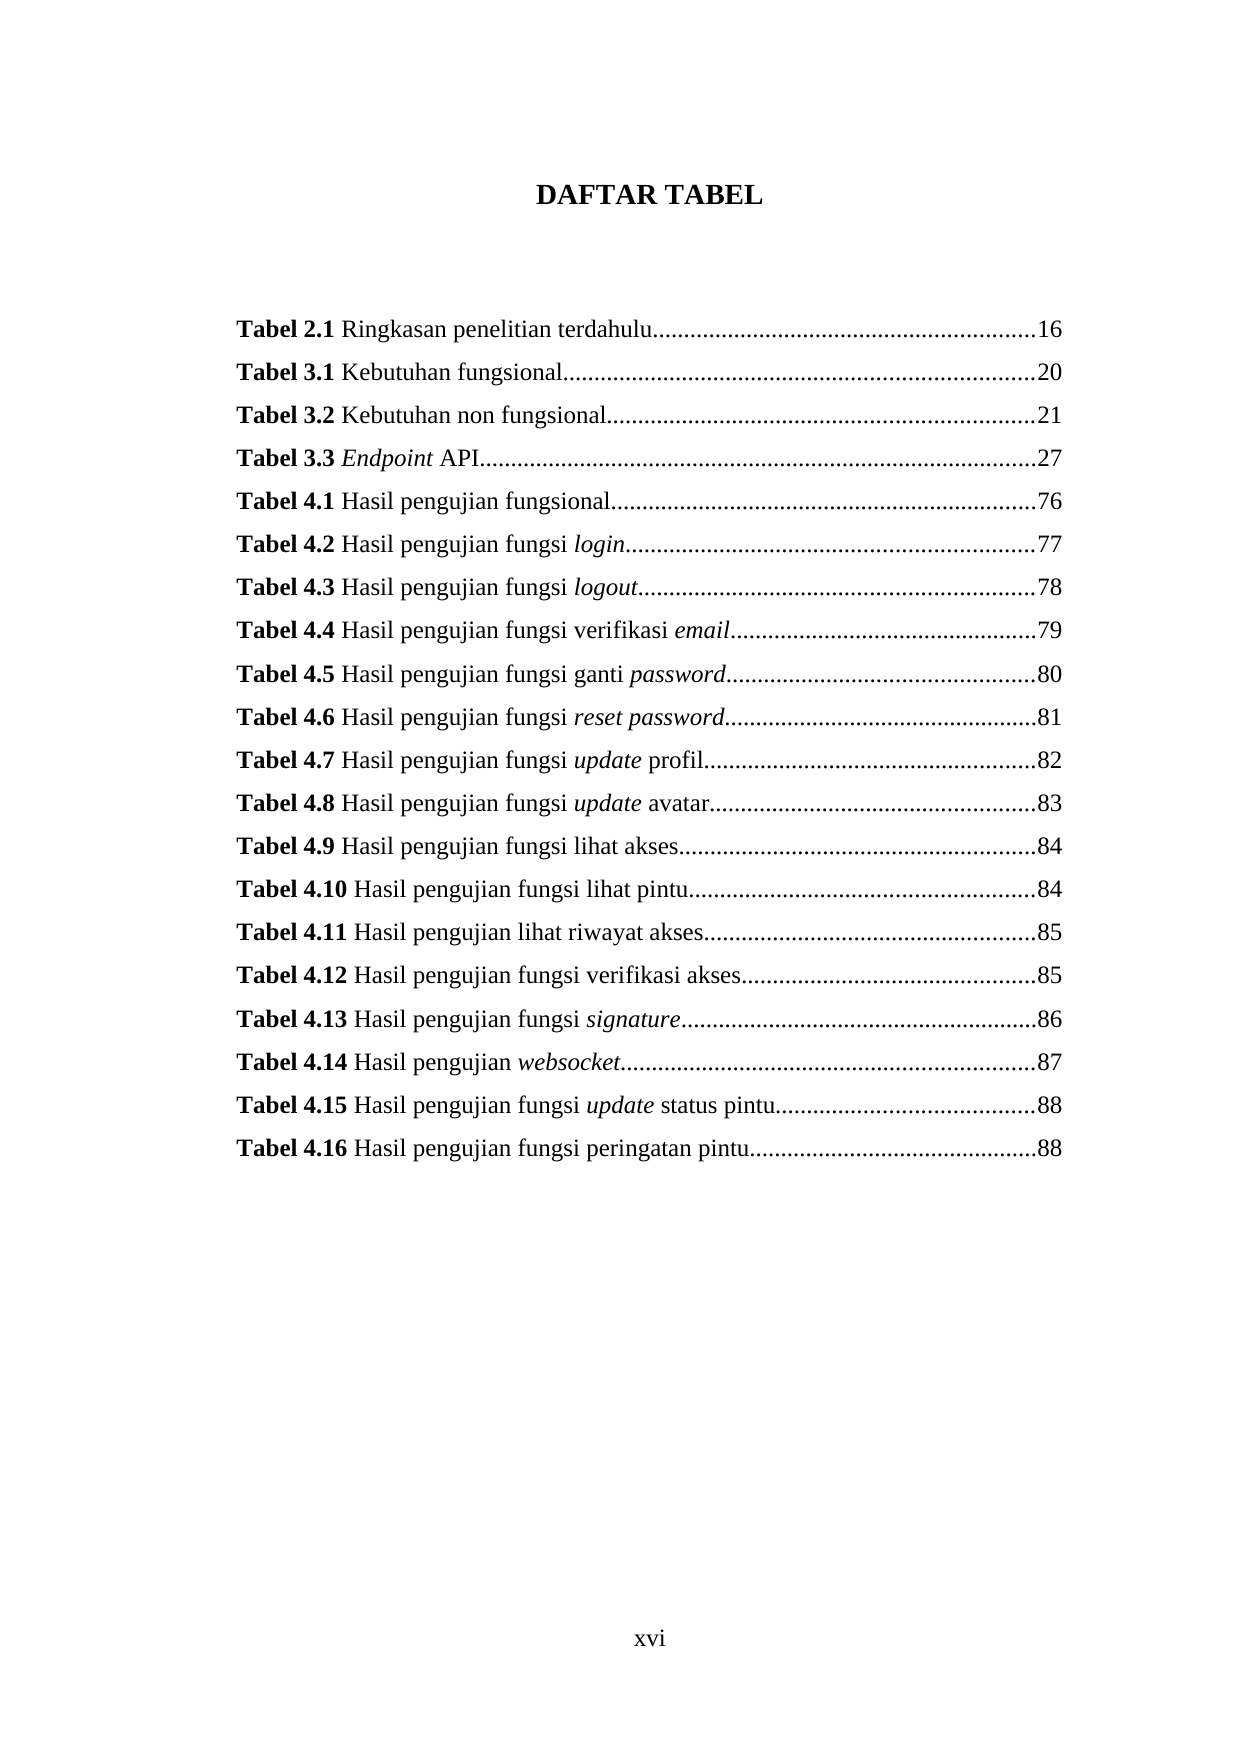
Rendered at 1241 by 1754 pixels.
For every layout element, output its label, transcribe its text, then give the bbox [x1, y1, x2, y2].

text Tabel 4.6 Hasil pengujian fungsi reset password 81 [236, 702, 1063, 731]
text Tabel 4.14 Hasil pengujian websocket 87 [236, 1047, 1063, 1076]
subtitle DAFTAR TABEL [236, 177, 1063, 211]
text Tabel 4.9 Hasil pengujian fungsi lihat akses 84 [236, 831, 1063, 860]
text Tabel 4.11 Hasil pengujian lihat riwayat akses 85 [236, 917, 1063, 946]
text Tabel 4.3 Hasil pengujian fungsi logout 78 [236, 572, 1063, 601]
text Tabel 4.12 Hasil pengujian fungsi verifikasi akses 85 [236, 961, 1063, 989]
text Tabel 3.1 Kebutuhan fungsional 20 [236, 357, 1063, 386]
text Tabel 4.5 Hasil pengujian fungsi ganti password 80 [236, 659, 1063, 687]
text Tabel 4.7 Hasil pengujian fungsi update profil 82 [236, 745, 1063, 774]
text Tabel 3.3 Endpoint API 27 [236, 443, 1063, 472]
text Tabel 4.2 Hasil pengujian fungsi login 77 [236, 529, 1063, 558]
text Tabel 4.8 Hasil pengujian fungsi update avatar 83 [236, 788, 1063, 817]
text Tabel 3.2 Kebutuhan non fungsional 21 [236, 400, 1063, 429]
text Tabel 4.10 Hasil pengujian fungsi lihat pintu 84 [236, 874, 1063, 903]
text Tabel 4.1 Hasil pengujian fungsional 76 [236, 486, 1063, 515]
text Tabel 4.15 Hasil pengujian fungsi update status pintu 88 [236, 1090, 1063, 1119]
text Tabel 4.4 Hasil pengujian fungsi verifikasi email 79 [236, 616, 1063, 644]
text Tabel 4.13 Hasil pengujian fungsi signature 86 [236, 1004, 1063, 1032]
text Tabel 4.16 Hasil pengujian fungsi peringatan pintu 88 [236, 1133, 1063, 1162]
